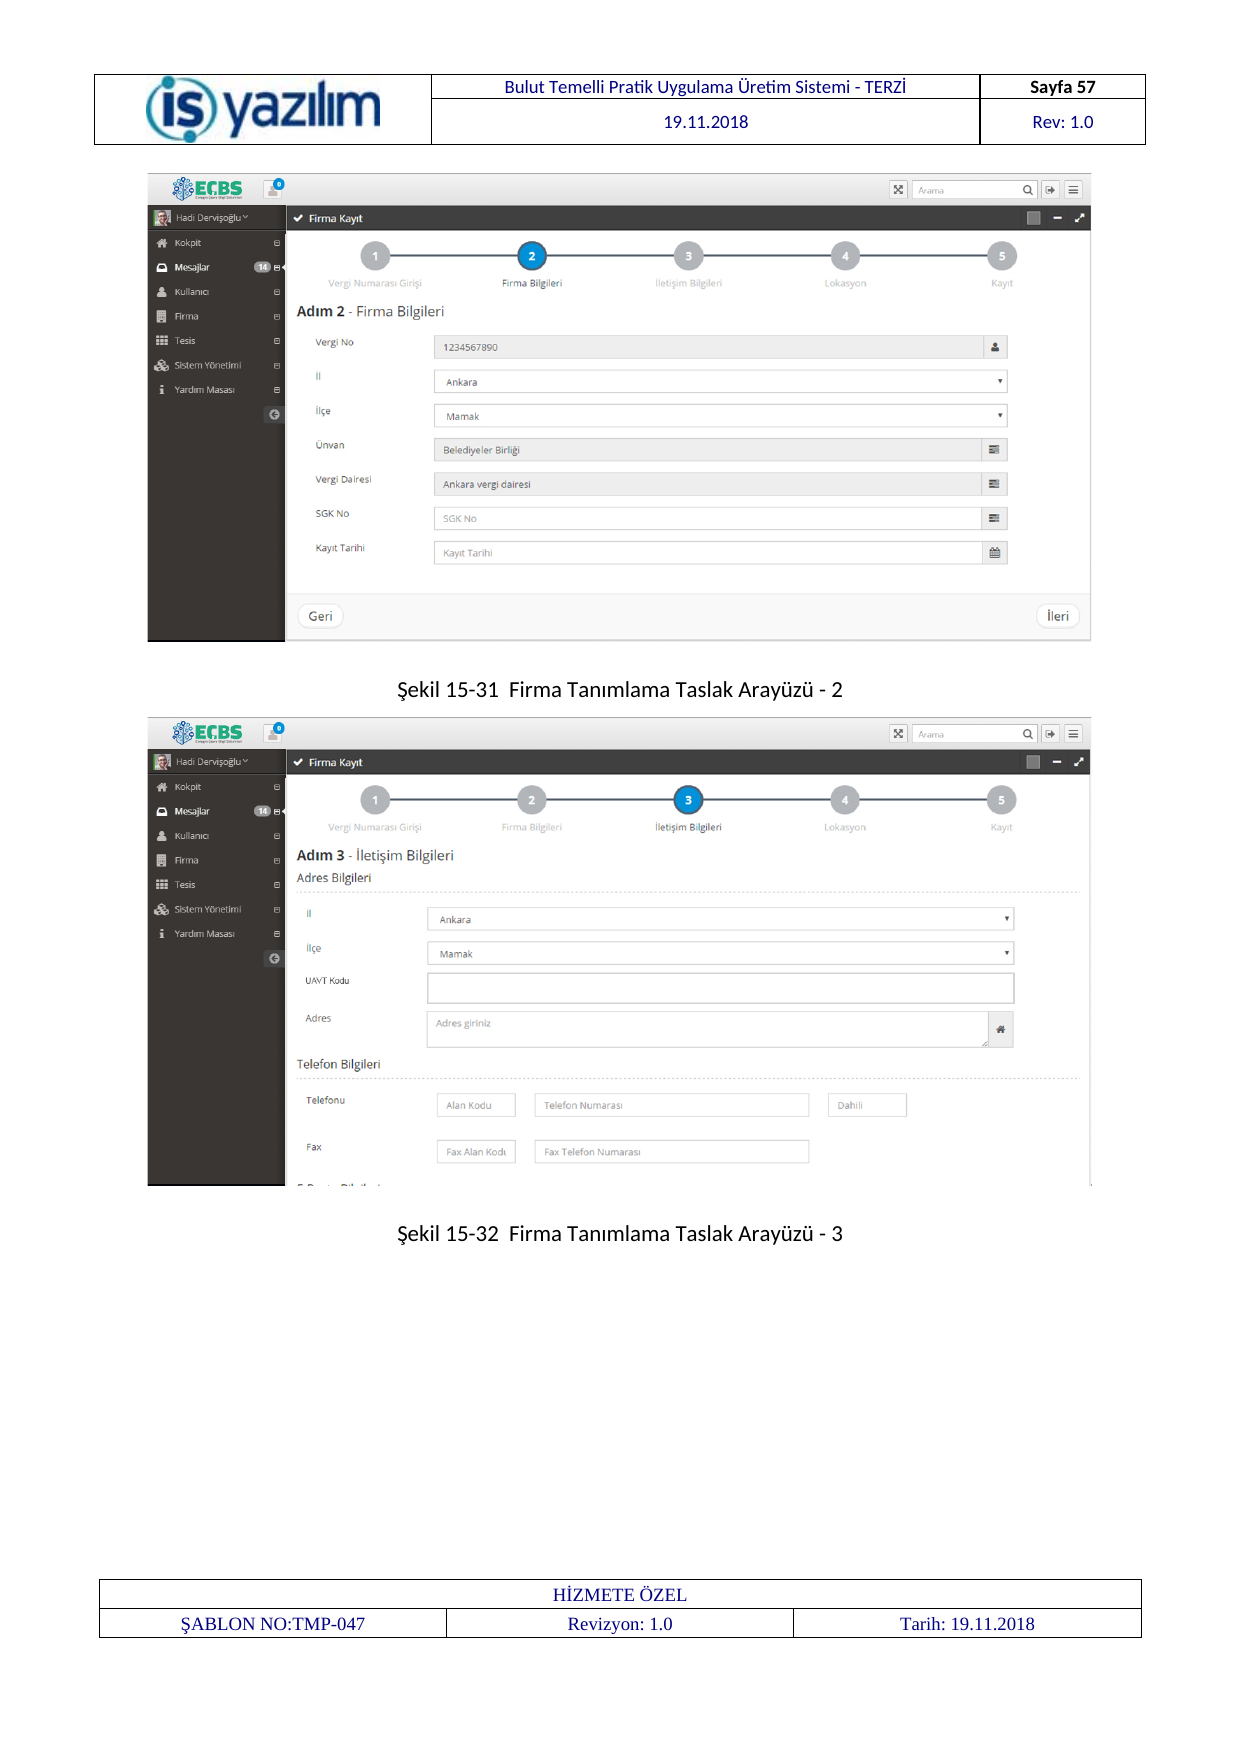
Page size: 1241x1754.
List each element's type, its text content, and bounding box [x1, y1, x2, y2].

picture [146, 75, 380, 143]
picture [147, 717, 1092, 1186]
picture [147, 173, 1092, 642]
